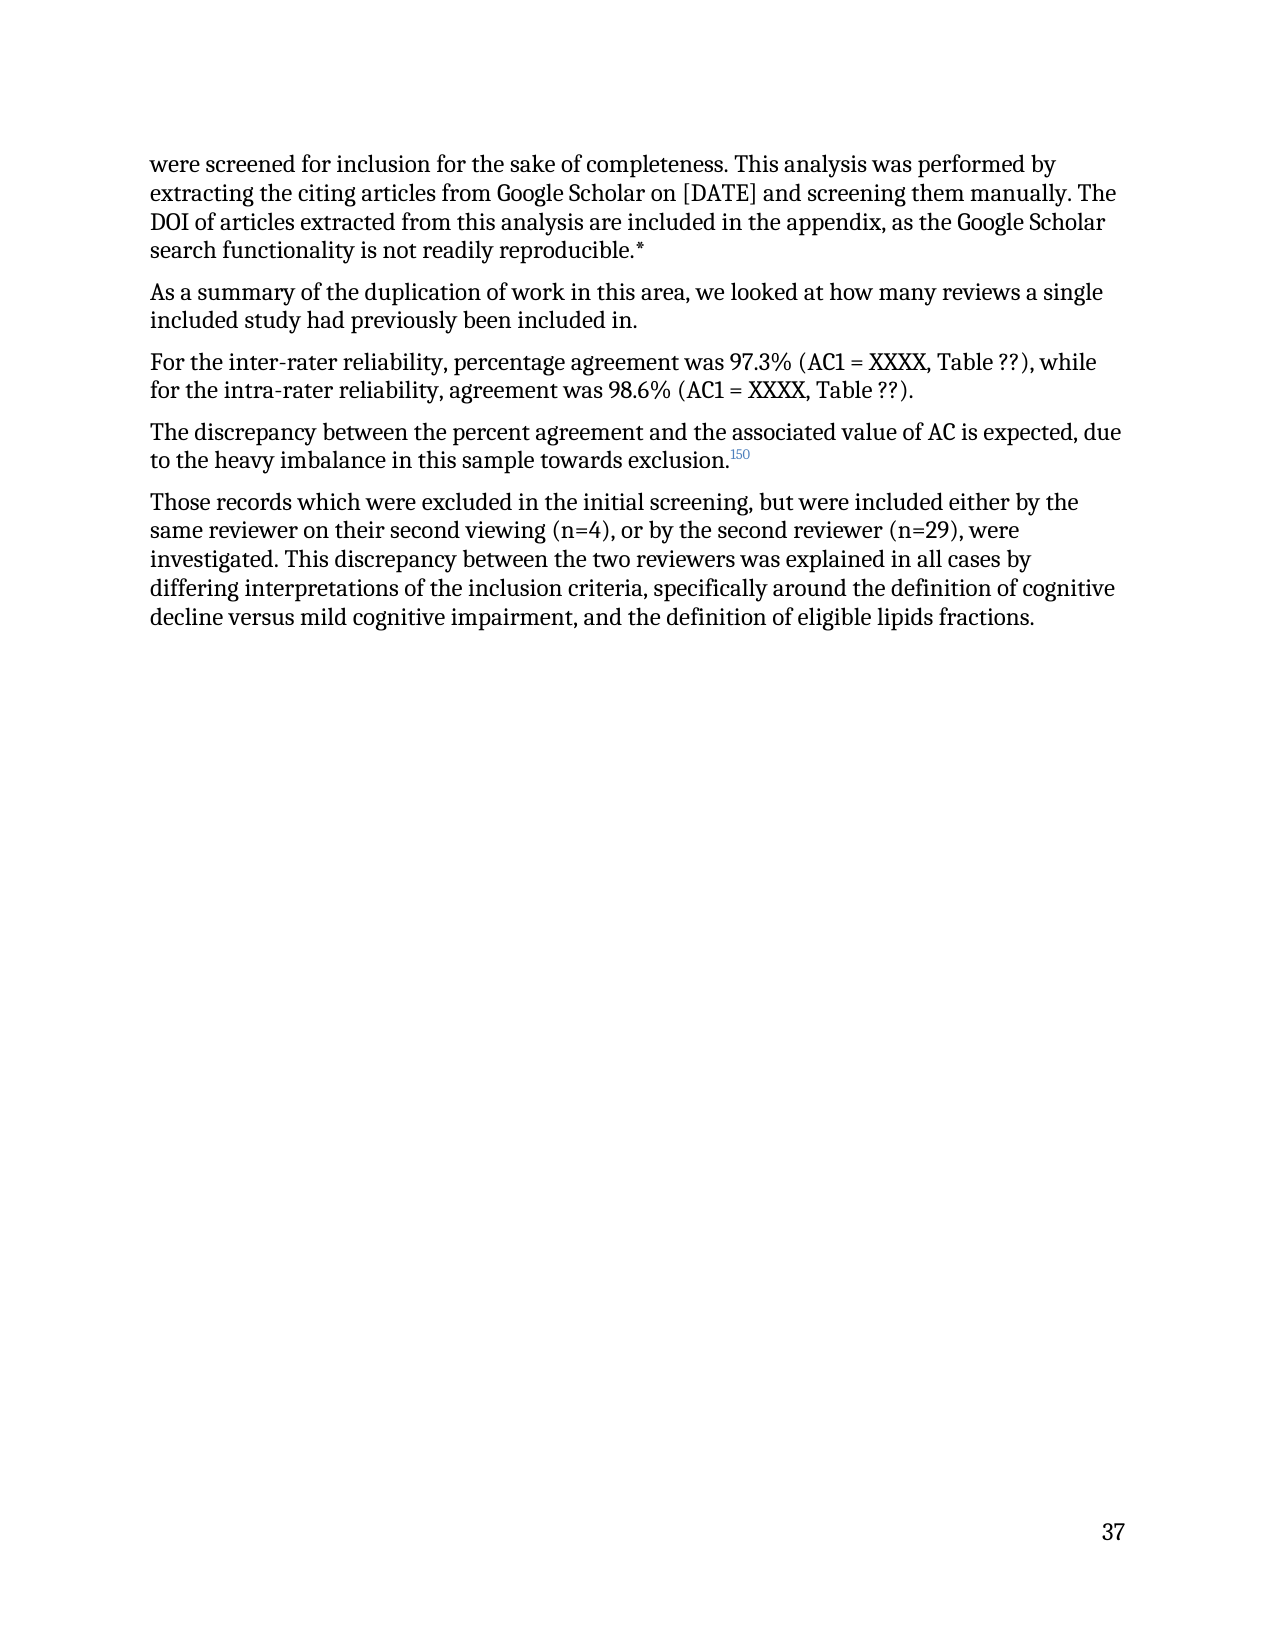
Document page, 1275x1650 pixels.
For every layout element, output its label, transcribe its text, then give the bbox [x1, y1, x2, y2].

text Those records which were excluded in the initial screening, but were included either by the same reviewer on their second viewing (n=4), or by the second reviewer (n=29), were investigated. This discrepancy between the two reviewers was explained in all cases by differing interpretations of the inclusion criteria, specifically around the definition of cognitive decline versus mild cognitive impairment, and the definition of eligible lipids fractions. [150, 487, 1125, 631]
text As a summary of the duplication of work in this area, we looked at how many reviews a single included study had previously been included in. [150, 277, 1125, 335]
text For the inter-rater reliability, percentage agreement was 97.3% (AC1 = XXXX, Table ??), while for the intra-rater reliability, agreement was 98.6% (AC1 = XXXX, Table ??). [150, 347, 1125, 405]
text The discrepancy between the percent agreement and the associated value of AC is expected, due to the heavy imbalance in this sample towards exclusion.150 [150, 417, 1125, 475]
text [150, 150, 1125, 265]
